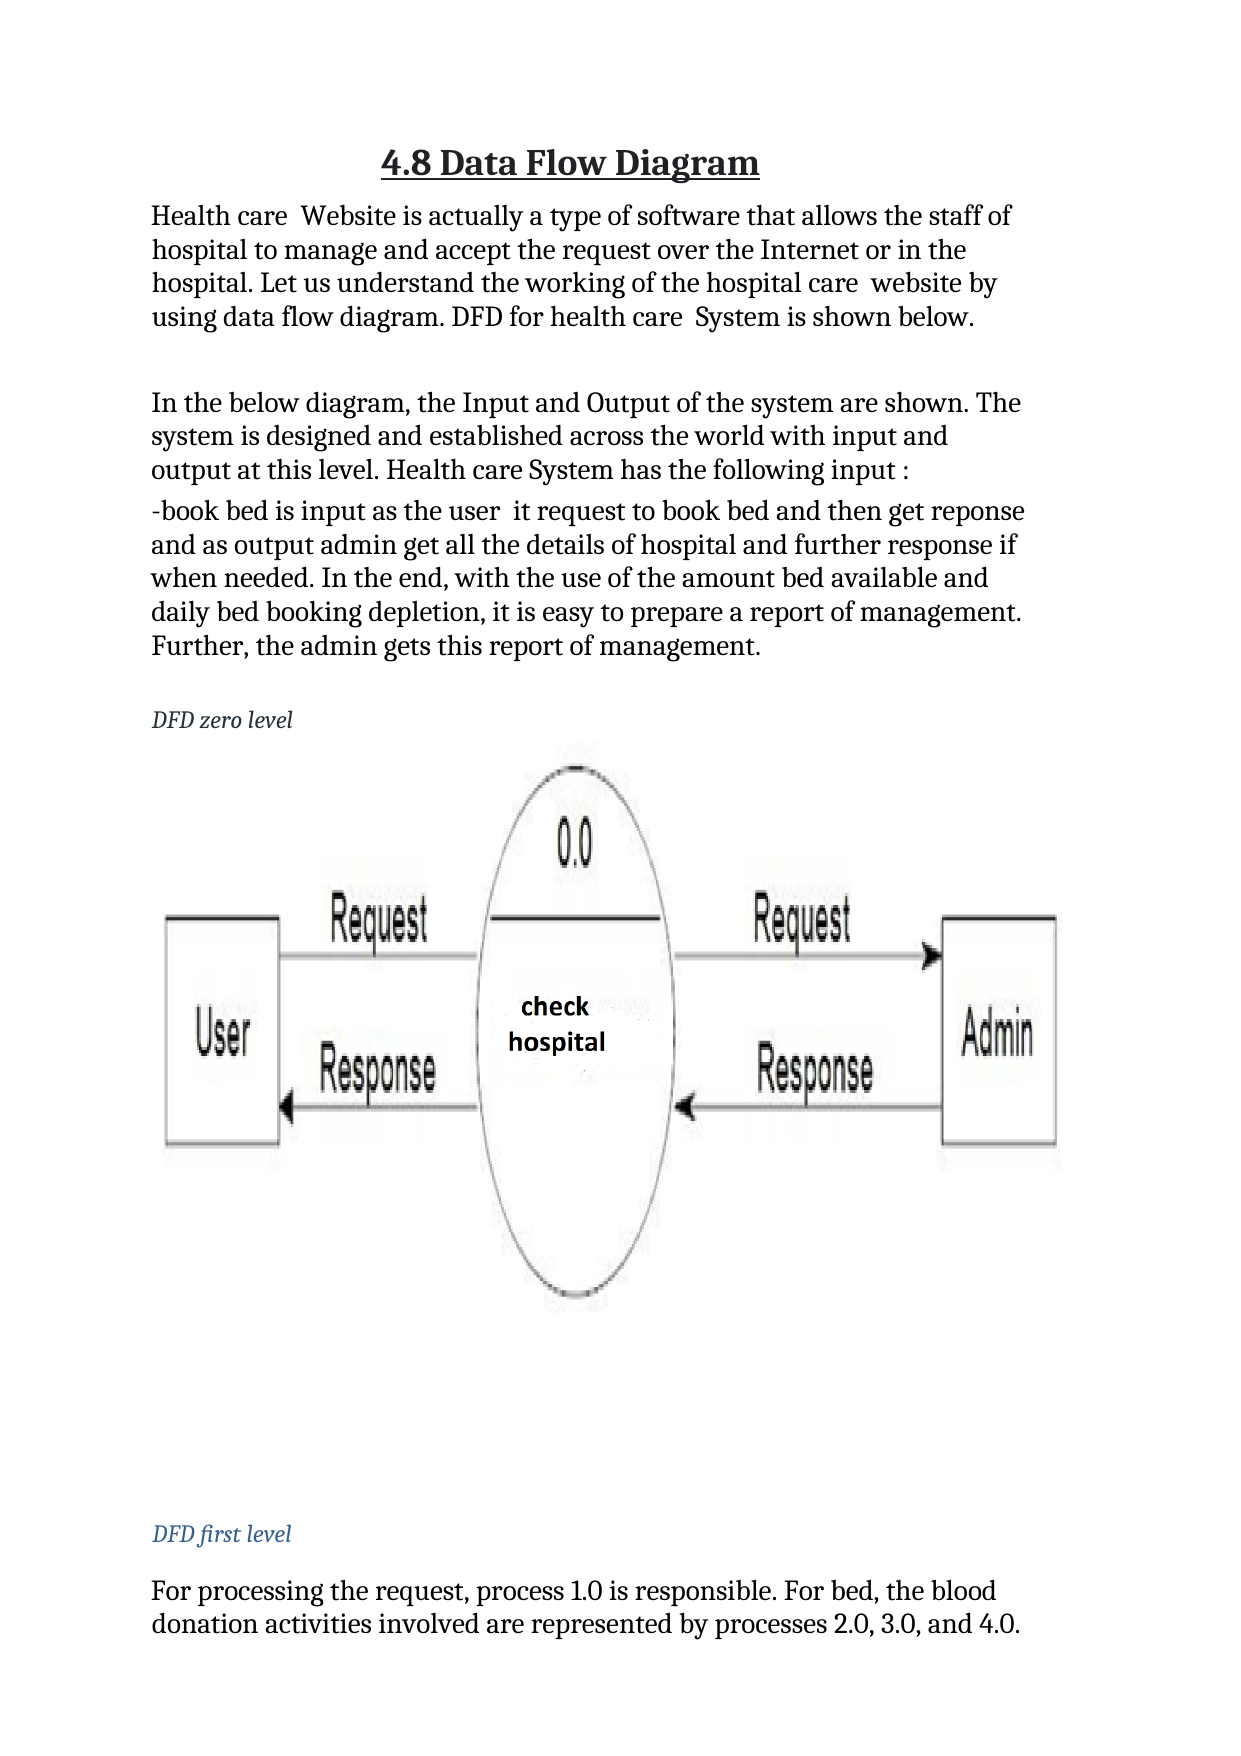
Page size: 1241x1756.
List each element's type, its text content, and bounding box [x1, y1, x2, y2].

text -book bed is input as the user it request to book bed and then get reponse and as output admin get all the details of hospital and further response if when needed. In the end, with the use of the amount bed available and daily bed booking depletion, it is easy to prepare a report of management. Further, the admin gets this report of management. [151, 494, 1032, 662]
text 4.8 Data Flow Diagram [152, 142, 989, 185]
text In the below diagram, the Input and Output of the system are shown. The system is designed and established across the world with input and output at this level. Health care System has the following input : [151, 386, 1032, 486]
picture [152, 742, 1137, 1384]
subtitle DFD first level [152, 1520, 1151, 1549]
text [151, 1574, 1031, 1641]
text Health care Website is actually a type of software that allows the staff of hospital to manage and accept the request over the Internet or in the hospital. Let us understand the working of the hospital care website by using data flow diagram. DFD for health care System is shown below. [151, 199, 1031, 333]
subtitle DFD zero level [152, 706, 1151, 734]
